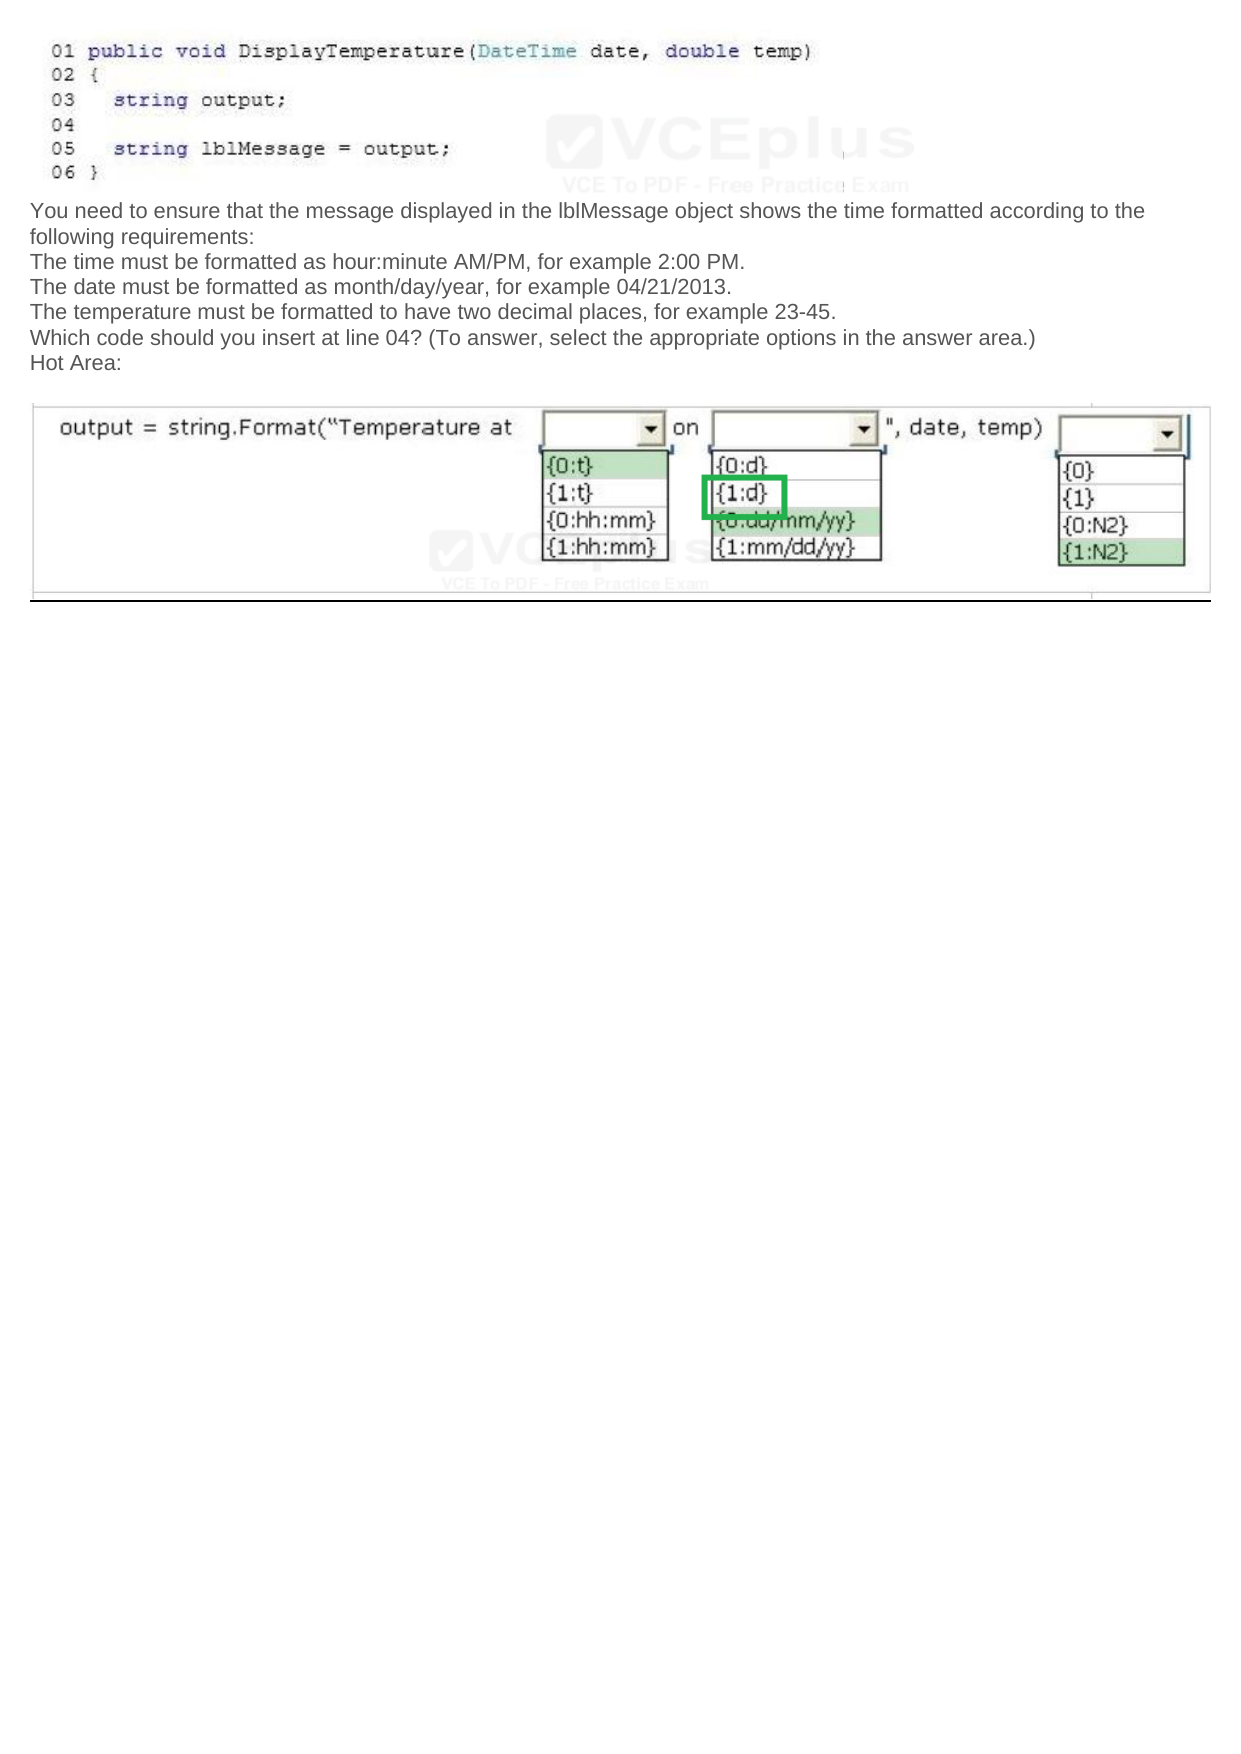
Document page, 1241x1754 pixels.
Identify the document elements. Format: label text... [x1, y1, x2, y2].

picture [29, 29, 914, 199]
picture [29, 403, 1211, 599]
